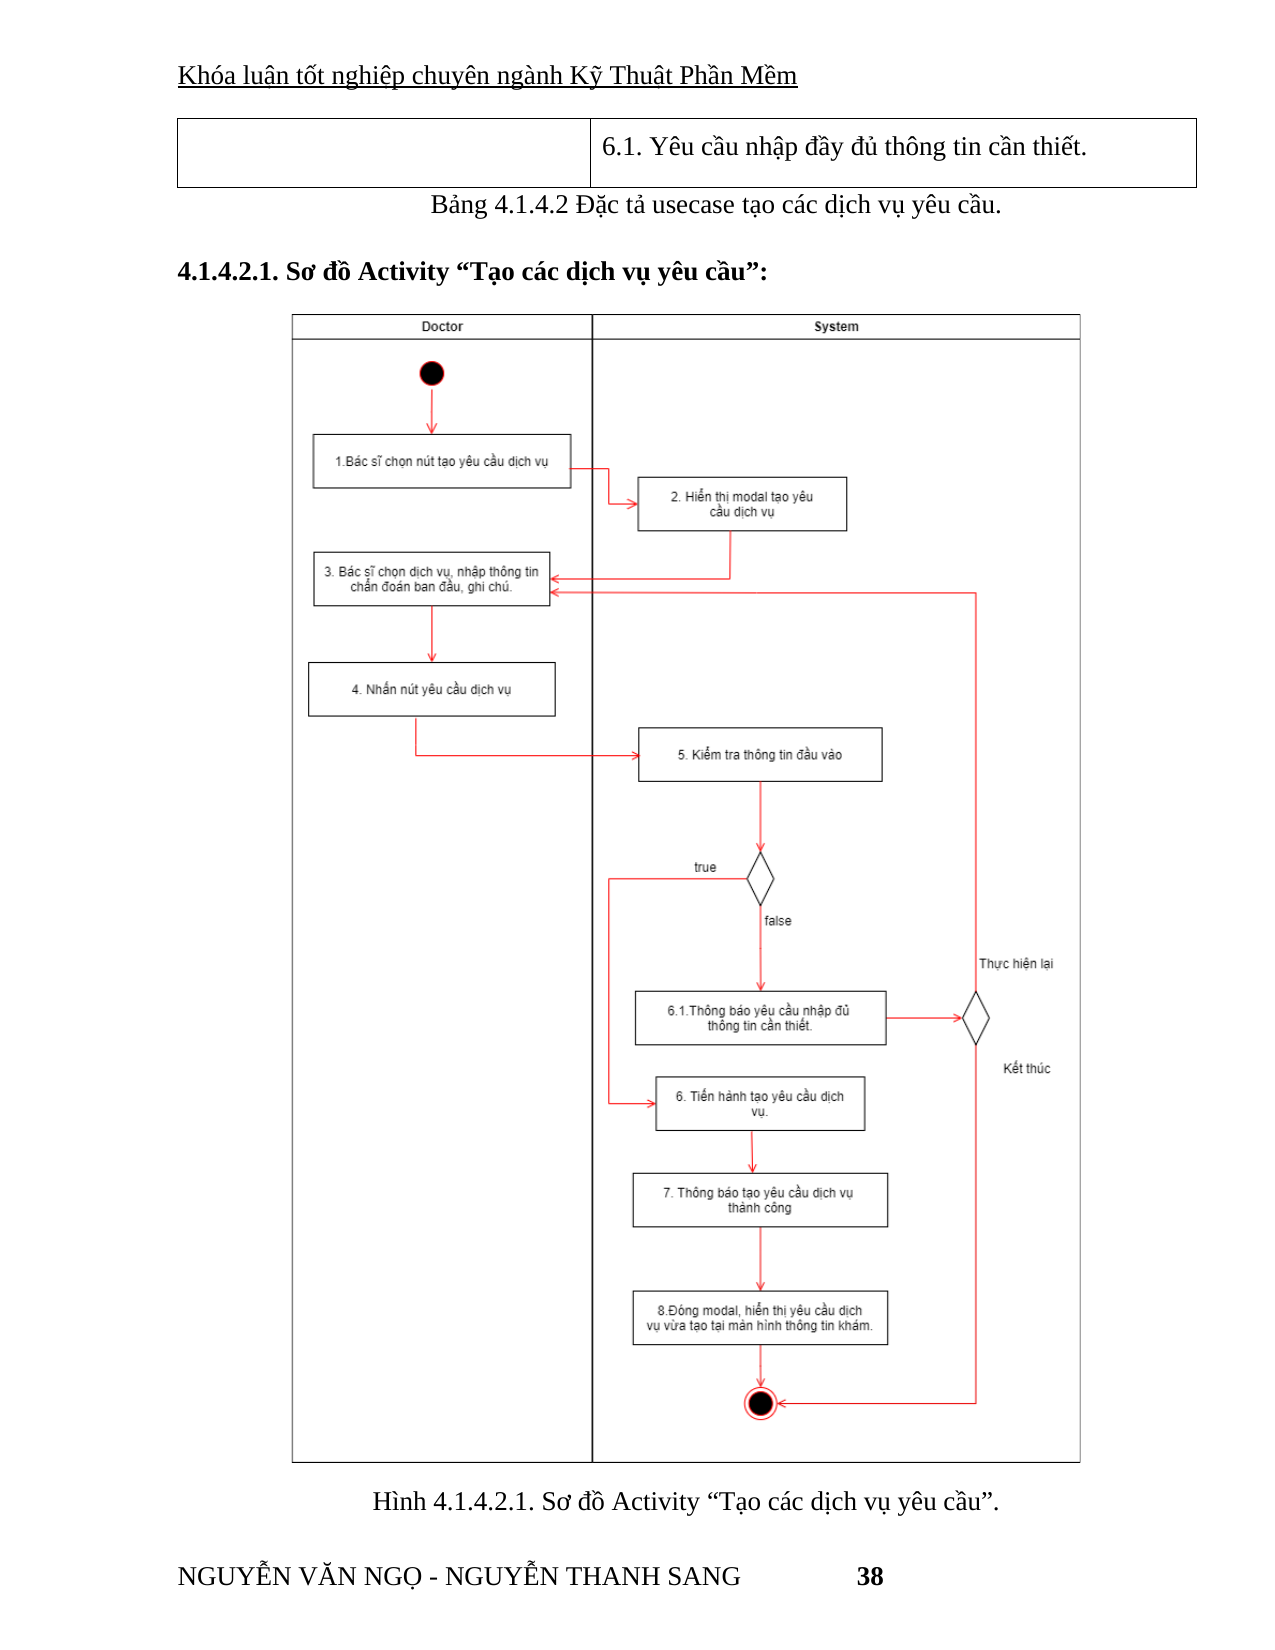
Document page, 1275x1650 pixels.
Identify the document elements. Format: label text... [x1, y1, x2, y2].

picture [291, 314, 1081, 1463]
table_cell Hình 4.1.4.2.1. Sơ đồ Activity “Tạo các dịch vụ yêu cầu”. [177, 1472, 1195, 1525]
text Bảng 4.1.4.2 Đặc tả usecase tạo các dịch vụ yêu cầu. [177, 188, 1196, 219]
table_header [177, 302, 1195, 1472]
table_cell 6.1. Yêu cầu nhập đầy đủ thông tin cần thiết. [591, 119, 1196, 187]
table_cell [178, 119, 590, 187]
subtitle 4.1.4.2.1. Sơ đồ Activity “Tạo các dịch vụ yêu cầu”: [177, 255, 1196, 286]
